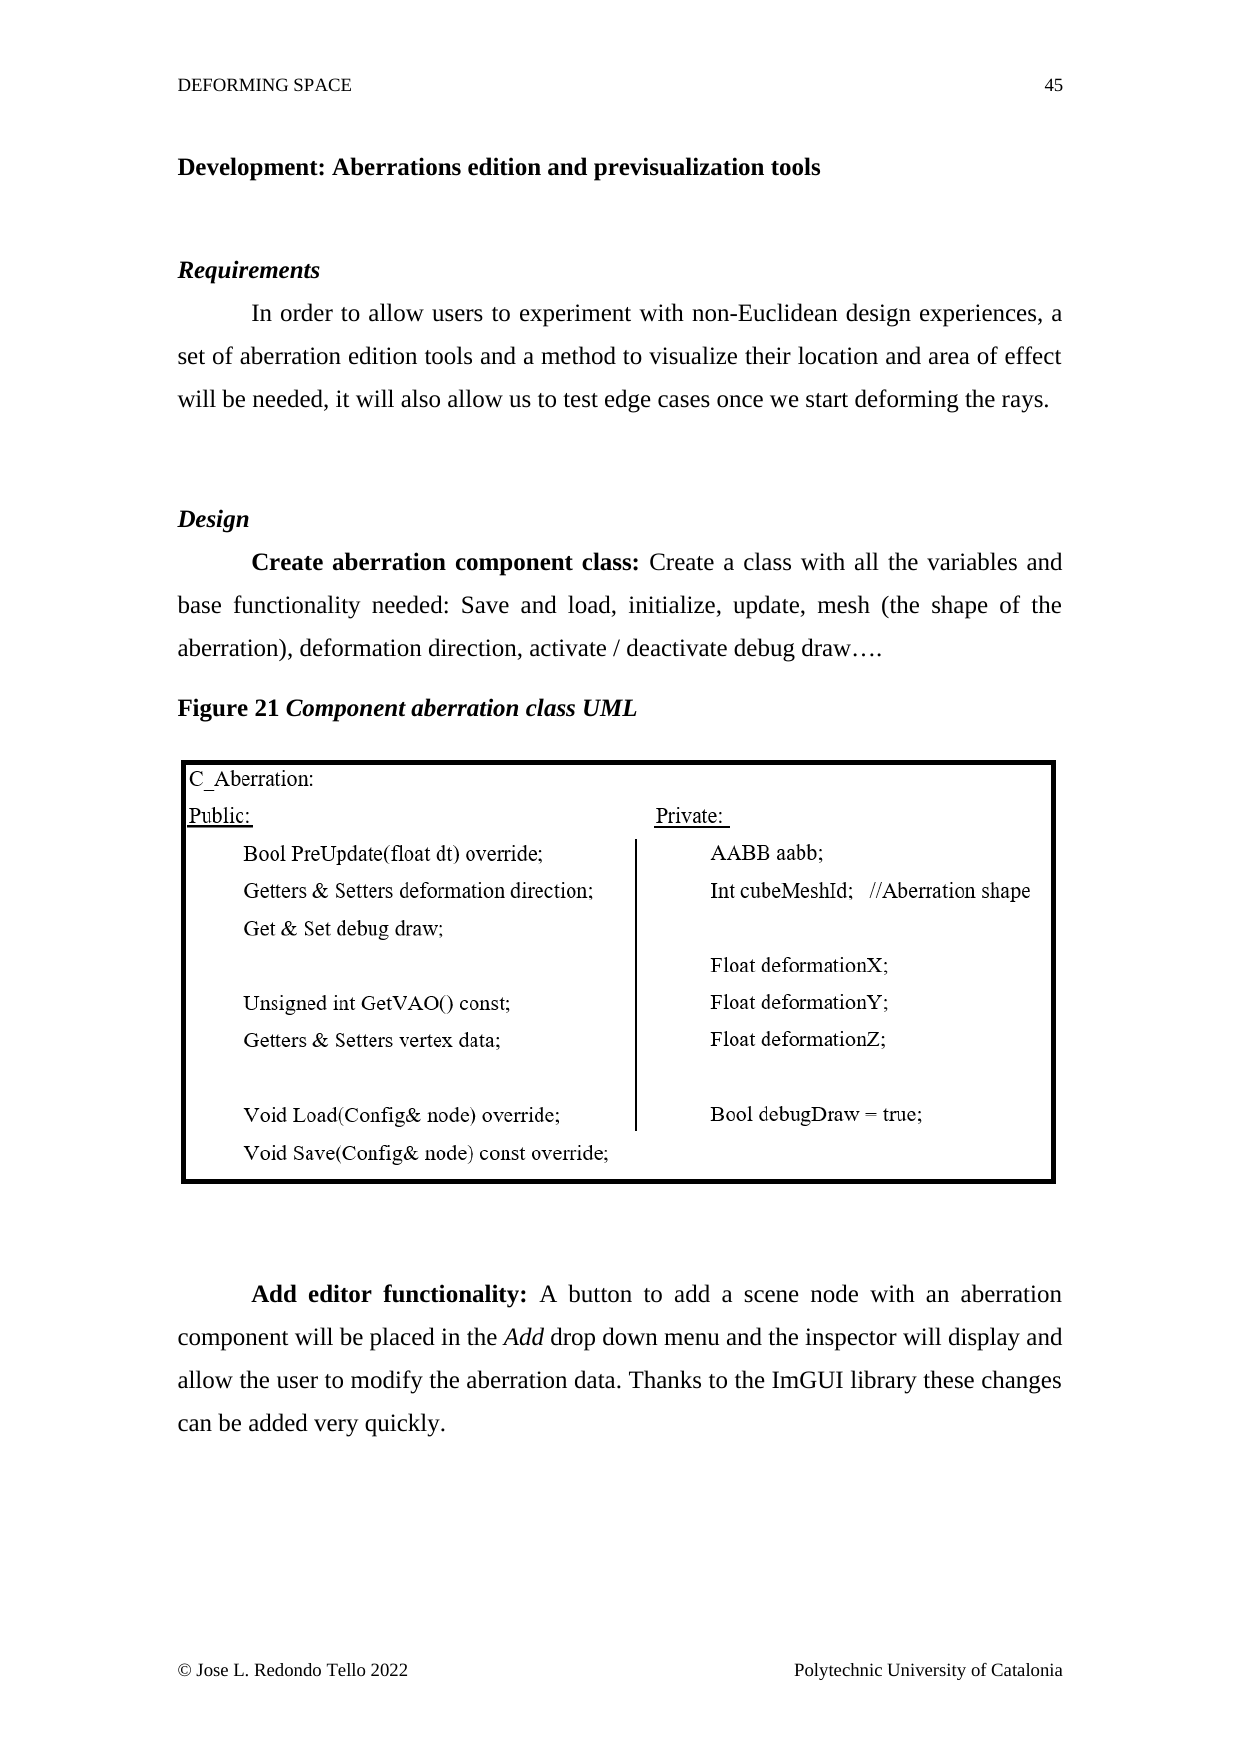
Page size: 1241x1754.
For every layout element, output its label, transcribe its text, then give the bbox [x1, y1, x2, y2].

subtitle Development: Aberrations edition and previsualization tools [177, 152, 1063, 181]
text In order to allow users to experiment with non-Euclidean design experiences, a set of aberration edition tools and a method to visualize their location and area of effect will be needed, it will also allow us to test edge cases once we start deforming the rays. [177, 298, 1063, 413]
subtitle Design [177, 504, 1063, 532]
text Figure 21 Component aberration class UML [177, 693, 1063, 722]
text Create aberration component class: Create a class with all the variables and base functionality needed: Save and load, initialize, update, mesh (the shape of the aberration), deformation direction, activate / deactivate debug draw…. [177, 547, 1063, 662]
subtitle Requirements [177, 255, 1063, 283]
picture [177, 756, 1062, 1188]
text Add editor functionality: A button to add a scene node with an aberration component will be placed in the Add drop down menu and the inspector will display and allow the user to modify the aberration data. Thanks to the ImGUI library these changes can be added very quickly. [177, 1279, 1063, 1437]
